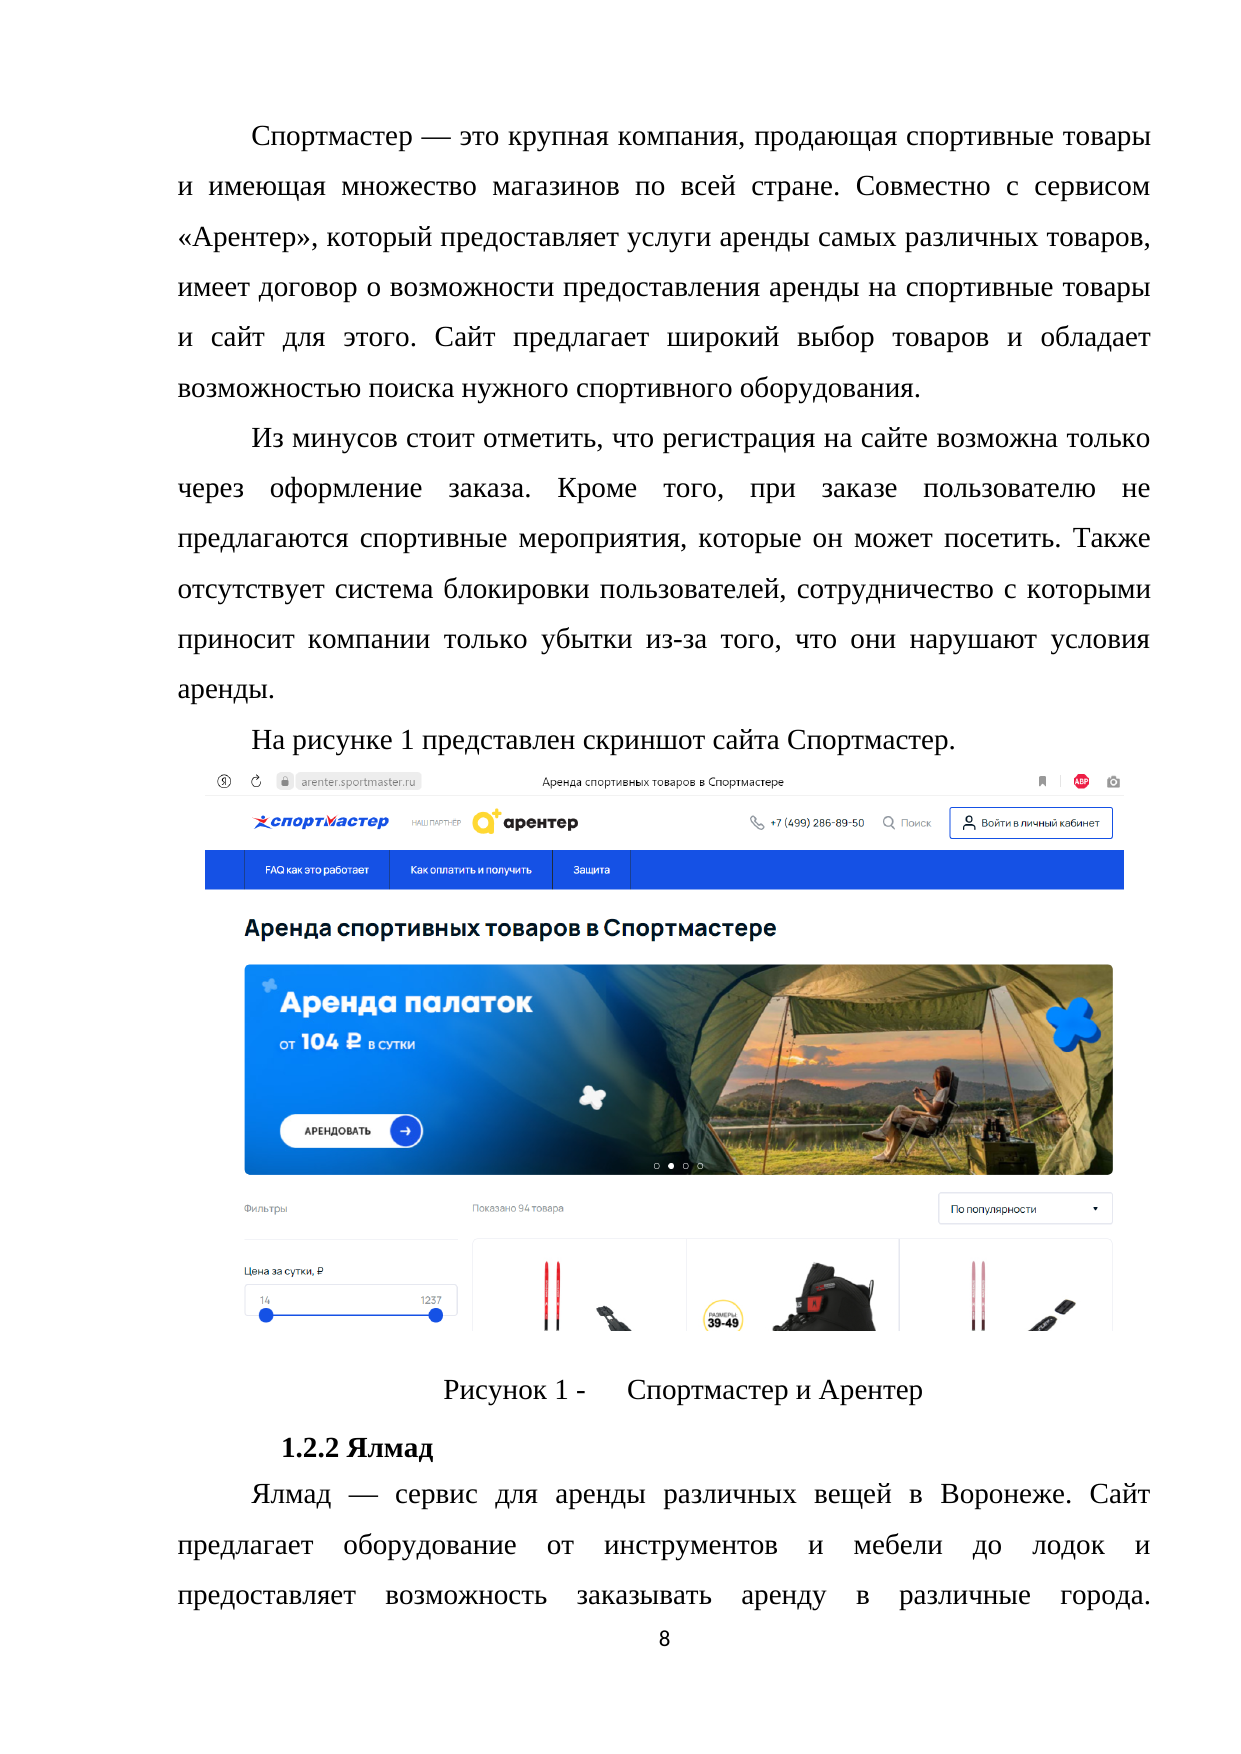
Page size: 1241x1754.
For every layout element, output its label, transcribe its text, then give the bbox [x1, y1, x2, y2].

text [177, 1476, 1152, 1611]
text Ялмад [281, 1430, 1152, 1464]
text Из минусов стоит отметить, что регистрация на сайте возможна только через оформление заказа. Кроме того, при заказе пользователю не предлагаются спортивные мероприятия, которые он может посетить. Также отсутствует система блокировки пользователей, сотрудничество с которыми приносит компании только убытки из-за того, что они нарушают условия аренды. [177, 420, 1152, 705]
text На рисунке 1 представлен скриншот сайта Спортмастер. [177, 722, 1152, 755]
picture [205, 772, 1124, 1331]
text Спортмастер и Арентер [215, 1372, 1152, 1405]
text Спортмастер — это крупная компания, продающая спортивные товары и имеющая множество магазинов по всей стране. Совместно с сервисом «Арентер», который предоставляет услуги аренды самых различных товаров, имеет договор о возможности предоставления аренды на спортивные товары и сайт для этого. Сайт предлагает широкий выбор товаров и обладает возможностью поиска нужного спортивного оборудования. [177, 118, 1152, 403]
